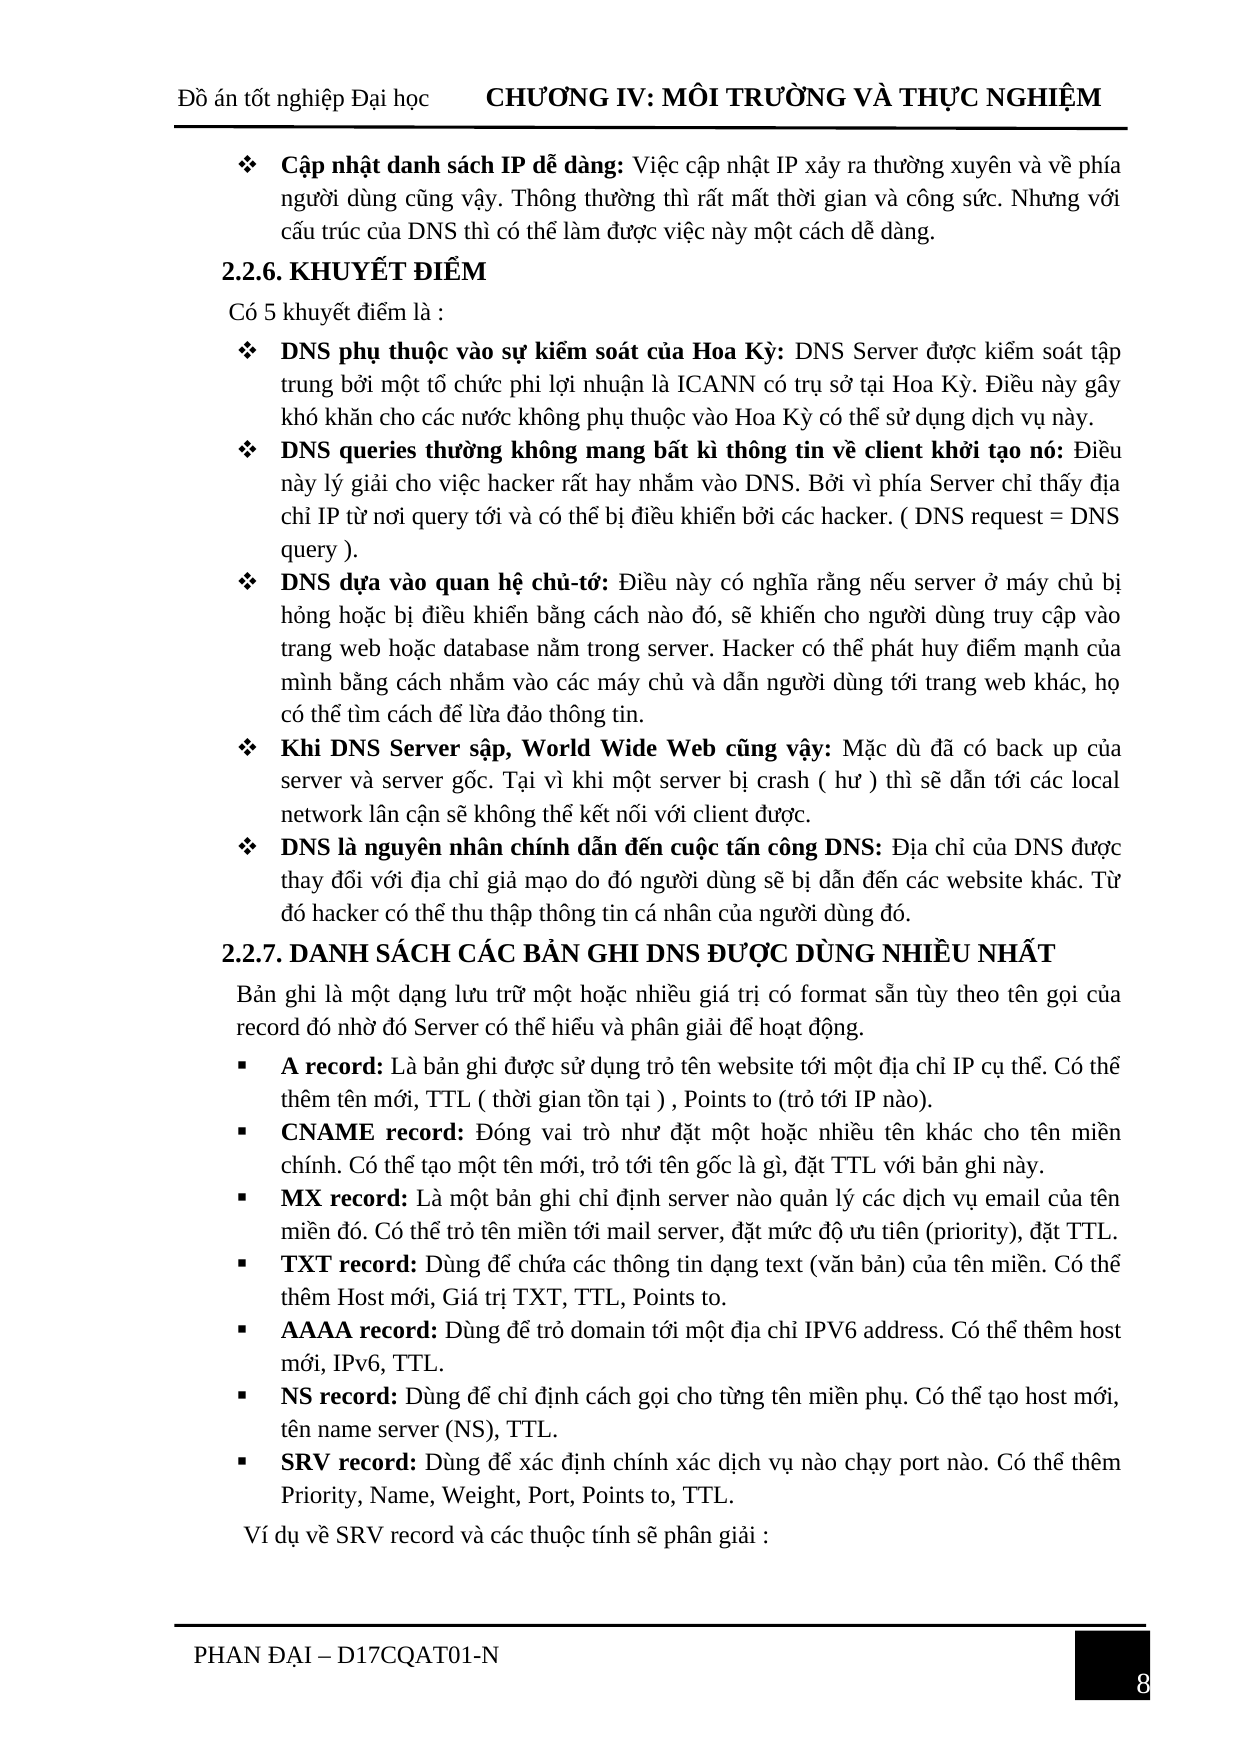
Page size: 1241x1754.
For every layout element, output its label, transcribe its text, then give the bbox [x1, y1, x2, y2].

list CNAME record: Đóng vai trò như đặt một hoặc nhiều tên khác cho tên miền chính. Có thể tạo một tên mới, trỏ tới tên gốc là gì, đặt TTL với bản ghi này. [236, 1117, 1122, 1179]
list NS record: Dùng để chỉ định cách gọi cho từng tên miền phụ. Có thể tạo host mới, tên name server (NS), TTL. [236, 1381, 1122, 1443]
list Cập nhật danh sách IP dễ dàng: Việc cập nhật IP xảy ra thường xuyên và về phía người dùng cũng vậy. Thông thường thì rất mất thời gian và công sức. Nhưng với cấu trúc của DNS thì có thể làm được việc này một cách dễ dàng. [236, 150, 1122, 244]
list MX record: Là một bản ghi chỉ định server nào quản lý các dịch vụ email của tên miền đó. Có thể trỏ tên miền tới mail server, đặt mức độ ưu tiên (priority), đặt TTL. [236, 1183, 1122, 1245]
subtitle 2.2.6. KHUYẾT ĐIỂM [221, 255, 1122, 286]
text Có 5 khuyết điểm là : [177, 297, 1122, 326]
list DNS queries thường không mang bất kì thông tin về client khởi tạo nó: Điều này lý giải cho việc hacker rất hay nhắm vào DNS. Bởi vì phía Server chỉ thấy địa chỉ IP từ nơi query tới và có thể bị điều khiển bởi các hacker. ( DNS request = DNS query ). [236, 435, 1122, 563]
list SRV record: Dùng để xác định chính xác dịch vụ nào chạy port nào. Có thể thêm Priority, Name, Weight, Port, Points to, TTL. [236, 1447, 1122, 1509]
list A record: Là bản ghi được sử dụng trỏ tên website tới một địa chỉ IP cụ thể. Có thể thêm tên mới, TTL ( thời gian tồn tại ) , Points to (trỏ tới IP nào). [236, 1051, 1122, 1113]
list TXT record: Dùng để chứa các thông tin dạng text (văn bản) của tên miền. Có thể thêm Host mới, Giá trị TXT, TTL, Points to. [236, 1249, 1122, 1311]
list DNS dựa vào quan hệ chủ-tớ: Điều này có nghĩa rằng nếu server ở máy chủ bị hỏng hoặc bị điều khiển bằng cách nào đó, sẽ khiến cho người dùng truy cập vào trang web hoặc database nằm trong server. Hacker có thể phát huy điểm mạnh của mình bằng cách nhắm vào các máy chủ và dẫn người dùng tới trang web khác, họ có thể tìm cách để lừa đảo thông tin. [236, 567, 1122, 728]
list Khi DNS Server sập, World Wide Web cũng vậy: Mặc dù đã có back up của server và server gốc. Tại vì khi một server bị crash ( hư ) thì sẽ dẫn tới các local network lân cận sẽ không thể kết nối với client được. [236, 733, 1122, 827]
list AAAA record: Dùng để trỏ domain tới một địa chỉ IPV6 address. Có thể thêm host mới, IPv6, TTL. [236, 1315, 1122, 1377]
subtitle 2.2.7. DANH SÁCH CÁC BẢN GHI DNS ĐƯỢC DÙNG NHIỀU NHẤT [221, 937, 1122, 968]
list DNS phụ thuộc vào sự kiểm soát của Hoa Kỳ: DNS Server được kiểm soát tập trung bởi một tổ chức phi lợi nhuận là ICANN có trụ sở tại Hoa Kỳ. Điều này gây khó khăn cho các nước không phụ thuộc vào Hoa Kỳ có thể sử dụng dịch vụ này. [236, 336, 1122, 431]
list DNS là nguyên nhân chính dẫn đến cuộc tấn công DNS: Địa chỉ của DNS được thay đổi với địa chỉ giả mạo do đó người dùng sẽ bị dẫn đến các website khác. Từ đó hacker có thể thu thập thông tin cá nhân của người dùng đó. [236, 832, 1122, 926]
text Bản ghi là một dạng lưu trữ một hoặc nhiều giá trị có format sẵn tùy theo tên gọi của record đó nhờ đó Server có thể hiểu và phân giải để hoạt động. [236, 979, 1122, 1041]
text Ví dụ về SRV record và các thuộc tính sẽ phân giải : [243, 1520, 1122, 1548]
